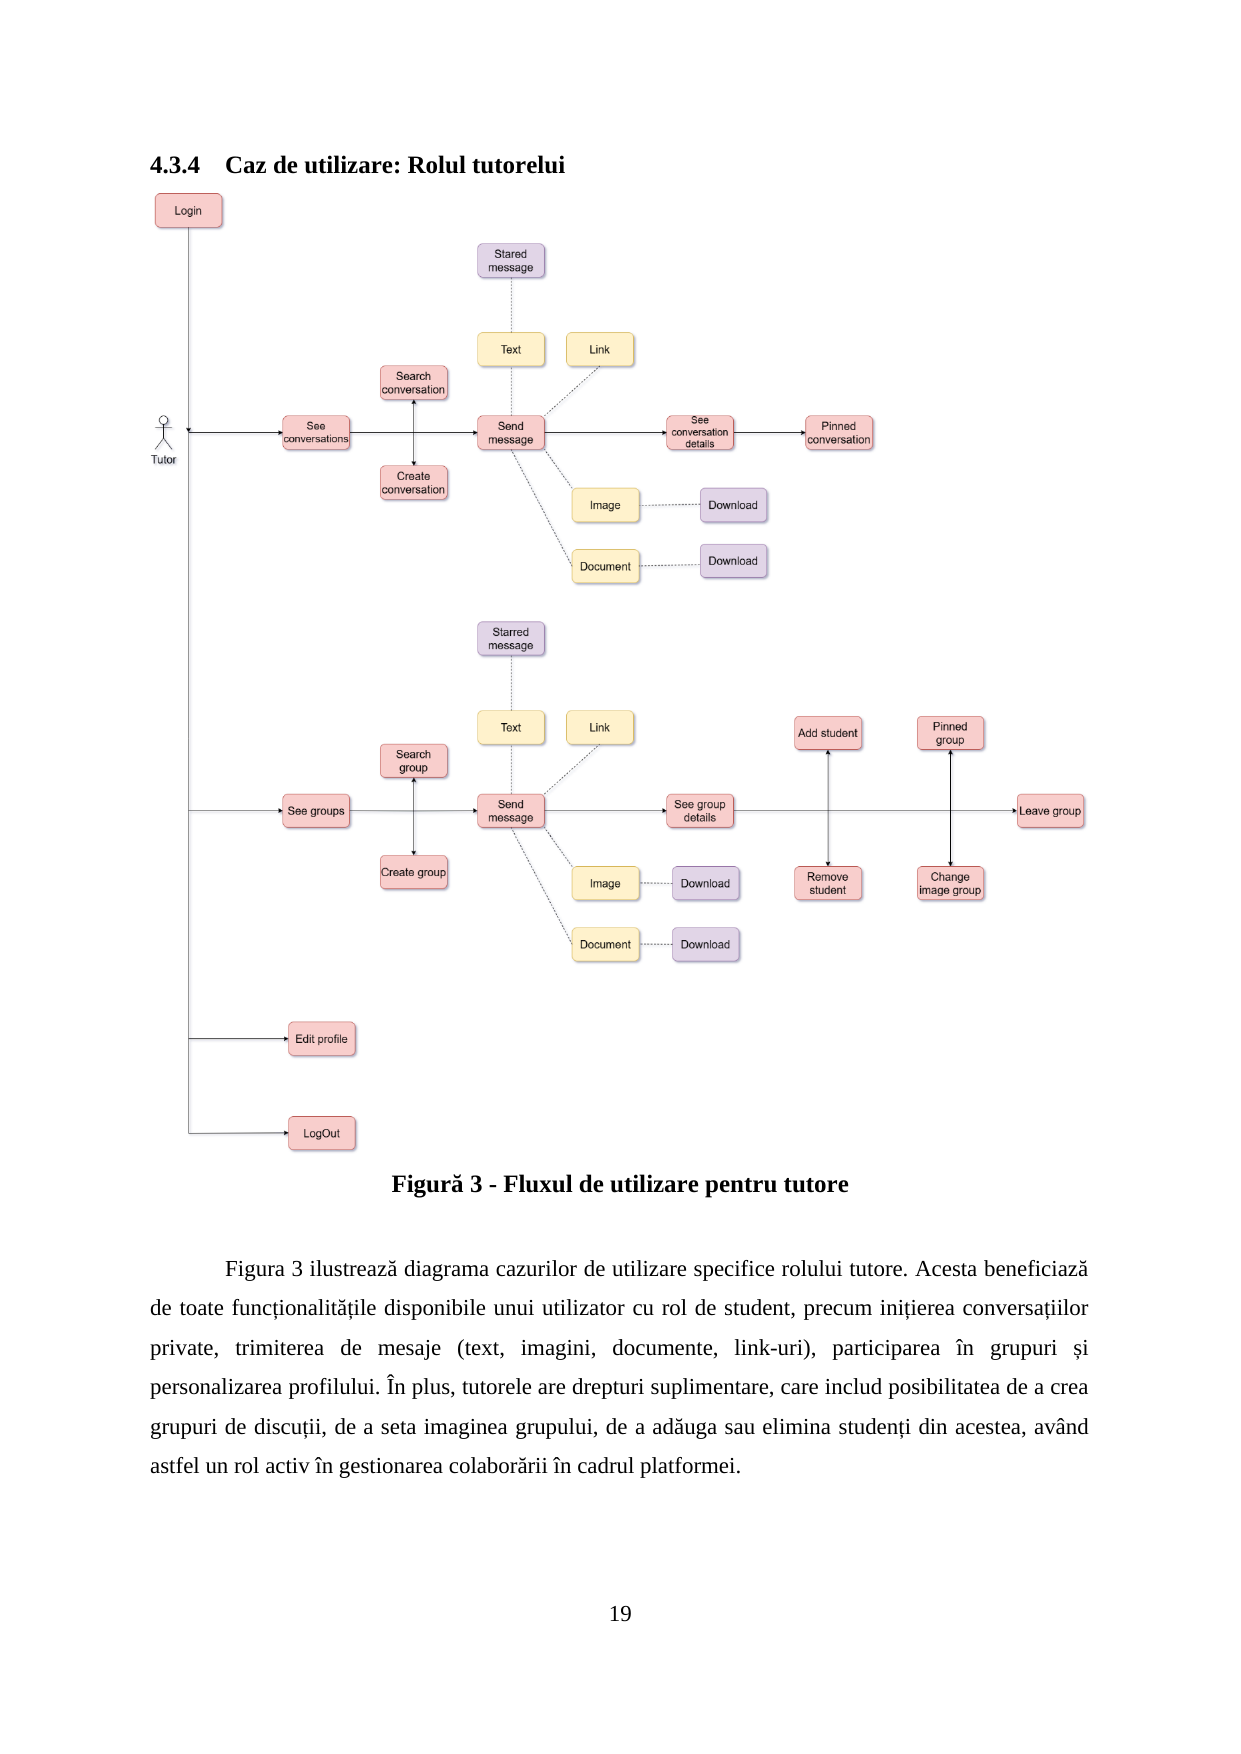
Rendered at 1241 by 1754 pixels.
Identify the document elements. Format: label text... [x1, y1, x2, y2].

text Figura 3 ilustrează diagrama cazurilor de utilizare specifice rolului tutore. Acesta beneficiază de toate funcționalitățile disponibile unui utilizator cu rol de student, precum inițierea conversațiilor private, trimiterea de mesaje (text, imagini, documente, link-uri), participarea în grupuri și personalizarea profilului. În plus, tutorele are drepturi suplimentare, care includ posibilitatea de a crea grupuri de discuții, de a seta imaginea grupului, de a adăuga sau elimina studenți din acestea, având astfel un rol activ în gestionarea colaborării în cadrul platformei. [150, 1255, 1090, 1479]
text Figură 3 - Fluxul de utilizare pentru tutore [150, 1169, 1090, 1197]
picture [150, 193, 1090, 1156]
subtitle Caz de utilizare: Rolul tutorelui [150, 150, 1090, 179]
